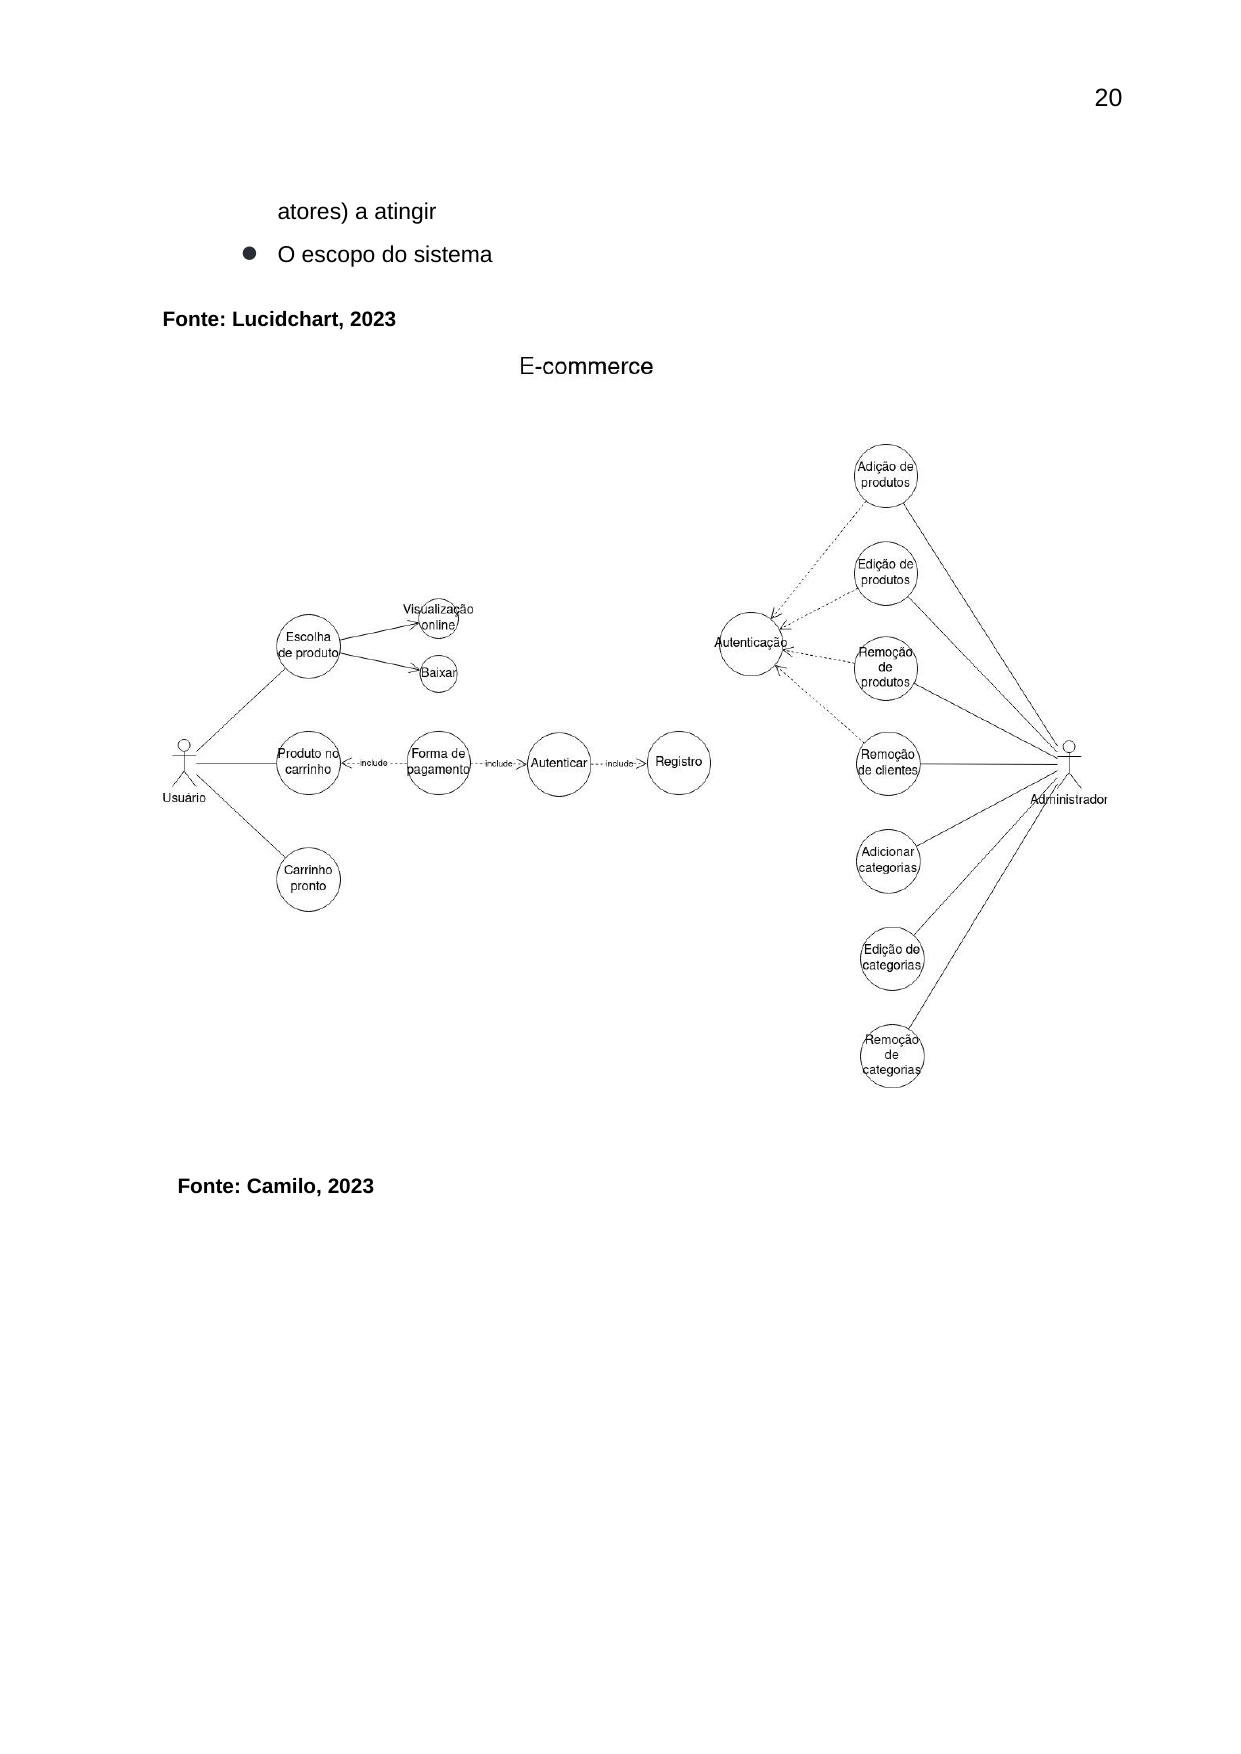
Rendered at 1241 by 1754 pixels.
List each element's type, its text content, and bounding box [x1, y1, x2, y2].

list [240, 198, 1122, 224]
list O escopo do sistema [240, 233, 1122, 269]
text Fonte: Camilo, 2023 [177, 1174, 1122, 1198]
picture [162, 354, 1108, 1088]
text Fonte: Lucidchart, 2023 [162, 307, 1122, 331]
